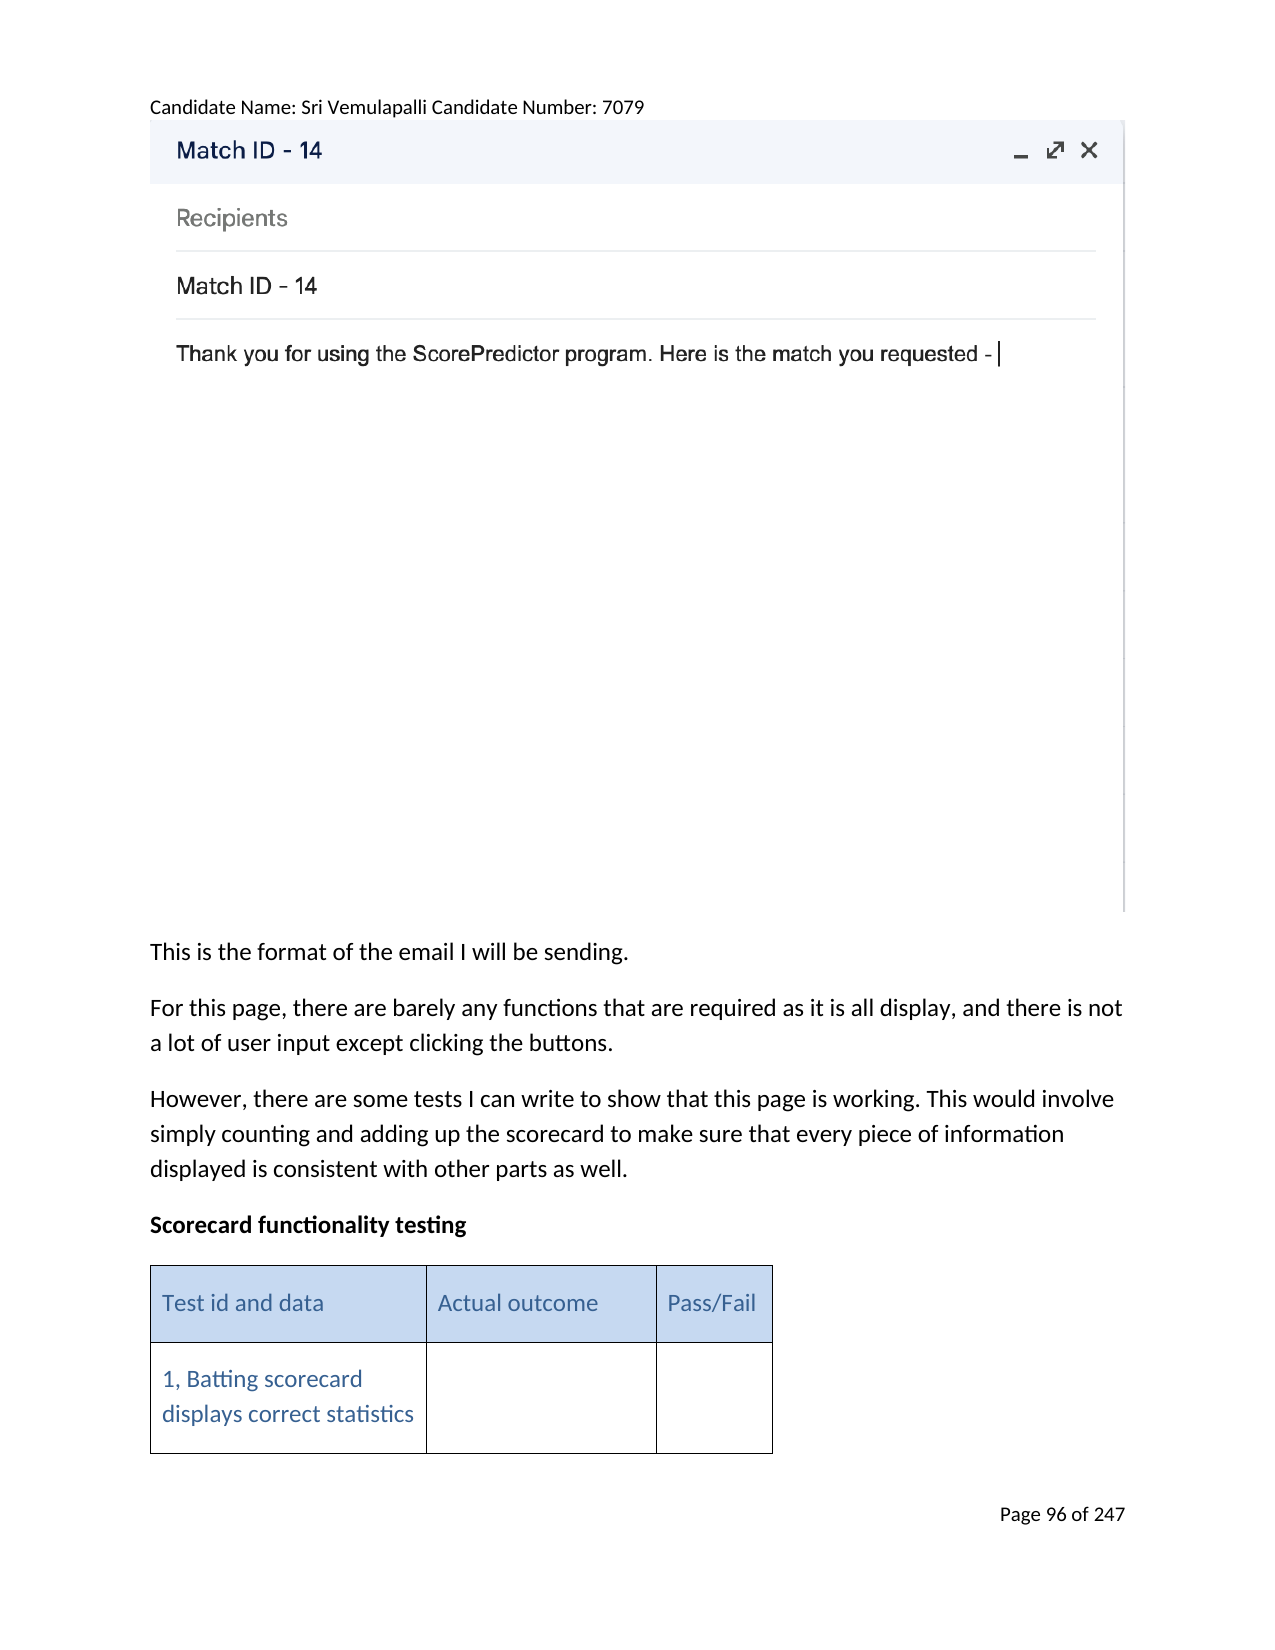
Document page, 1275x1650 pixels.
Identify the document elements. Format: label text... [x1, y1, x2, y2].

table_header Test id and data [151, 1266, 426, 1342]
table_cell [427, 1343, 656, 1453]
picture [150, 120, 1125, 912]
text This is the format of the email I will be sending. [150, 936, 1125, 967]
table_cell [657, 1343, 772, 1453]
text Scorecard functionality testing [150, 1209, 1125, 1239]
text However, there are some tests I can write to show that this page is working. This would involve simply counting and adding up the scorecard to make sure that every piece of information displayed is consistent with other parts as well. [150, 1083, 1125, 1184]
table_header Actual outcome [427, 1266, 656, 1342]
table_header Pass/Fail [657, 1266, 772, 1342]
table_cell 1, Batting scorecard displays correct statistics [151, 1343, 426, 1453]
text For this page, there are barely any functions that are required as it is all display, and there is not a lot of user input except clicking the buttons. [150, 992, 1125, 1058]
